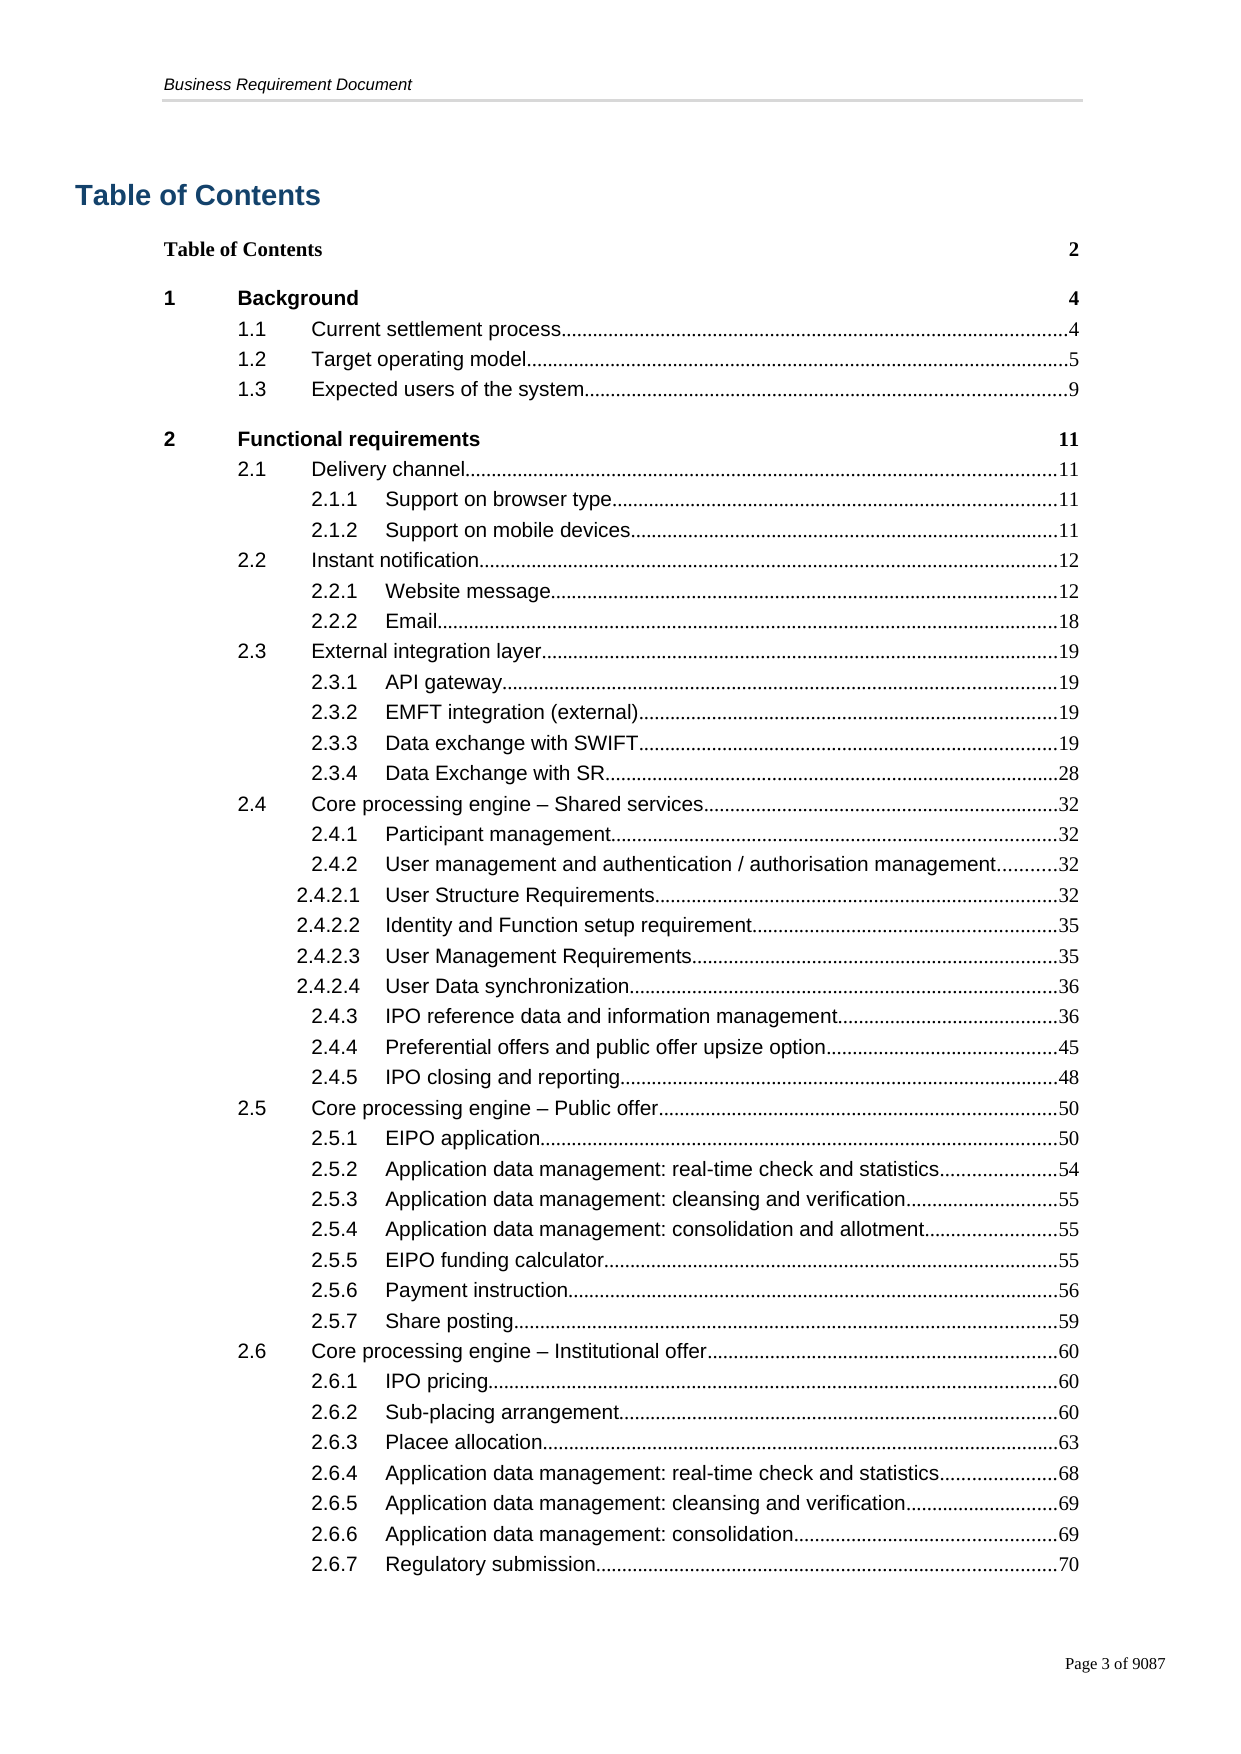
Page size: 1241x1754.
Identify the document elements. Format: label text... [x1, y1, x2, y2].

text 2.4.3 IPO reference data and information management 36 [311, 1004, 1165, 1028]
text 1 Background 4 [164, 286, 1165, 310]
text 2.1.1 Support on browser type 11 [311, 487, 1165, 511]
text 2.3.1 API gateway 19 [311, 670, 1165, 694]
text 2.3.2 EMFT integration (external) 19 [311, 700, 1165, 724]
text 2.6.1 IPO pricing 60 [311, 1369, 1165, 1393]
text 2.4.2.2 Identity and Function setup requirement 35 [296, 913, 1079, 937]
text 2.5 Core processing engine – Public offer 50 [237, 1096, 1165, 1120]
text 2.2 Instant notification 12 [237, 548, 1165, 572]
text 2.6.3 Placee allocation 63 [311, 1430, 1165, 1454]
text 2.5.1 EIPO application 50 [311, 1126, 1165, 1150]
text 2.2.1 Website message 12 [311, 578, 1165, 603]
text 2 Functional requirements 11 [164, 426, 1165, 451]
text 1.1 Current settlement process 4 [237, 316, 1165, 341]
text 2.4 Core processing engine – Shared services 32 [237, 791, 1165, 816]
text 2.2.2 Email 18 [311, 609, 1165, 633]
text 2.6.2 Sub-placing arrangement 60 [311, 1400, 1165, 1424]
text 2.6.4 Application data management: real-time check and statistics 68 [311, 1461, 1165, 1485]
text 2.4.2.3 User Management Requirements 35 [296, 943, 1079, 968]
text 2.6 Core processing engine – Institutional offer 60 [237, 1339, 1165, 1363]
text 2.1 Delivery channel 11 [237, 457, 1165, 481]
text 2.3.3 Data exchange with SWIFT 19 [311, 731, 1165, 755]
text 2.6.7 Regulatory submission 70 [311, 1552, 1165, 1576]
text 2.3.4 Data Exchange with SR 28 [311, 761, 1165, 785]
text 2.4.2.1 User Structure Requirements 32 [296, 883, 1079, 907]
text 2.4.4 Preferential offers and public offer upsize option 45 [311, 1035, 1165, 1059]
subtitle Table of Contents [75, 178, 1165, 212]
text 2.5.4 Application data management: consolidation and allotment 55 [311, 1217, 1165, 1241]
text 2.5.6 Payment instruction 56 [311, 1278, 1165, 1302]
text 2.5.7 Share posting 59 [311, 1308, 1165, 1333]
text 2.5.5 EIPO funding calculator 55 [311, 1248, 1165, 1272]
text 2.1.2 Support on mobile devices 11 [311, 518, 1165, 542]
text 1.2 Target operating model 5 [237, 347, 1165, 371]
text 2.3 External integration layer 19 [237, 639, 1165, 663]
text 2.6.6 Application data management: consolidation 69 [311, 1521, 1165, 1546]
text 2.4.2.4 User Data synchronization 36 [296, 974, 1079, 998]
text 2.4.5 IPO closing and reporting 48 [311, 1065, 1165, 1089]
text Table of Contents 2 [164, 237, 1165, 261]
text 1.3 Expected users of the system 9 [237, 377, 1165, 401]
text 2.6.5 Application data management: cleansing and verification 69 [311, 1491, 1165, 1515]
text 2.5.3 Application data management: cleansing and verification 55 [311, 1187, 1165, 1211]
text 2.4.1 Participant management 32 [311, 822, 1165, 846]
text 2.5.2 Application data management: real-time check and statistics 54 [311, 1156, 1165, 1181]
text 2.4.2 User management and authentication / authorisation management 32 [311, 852, 1165, 876]
